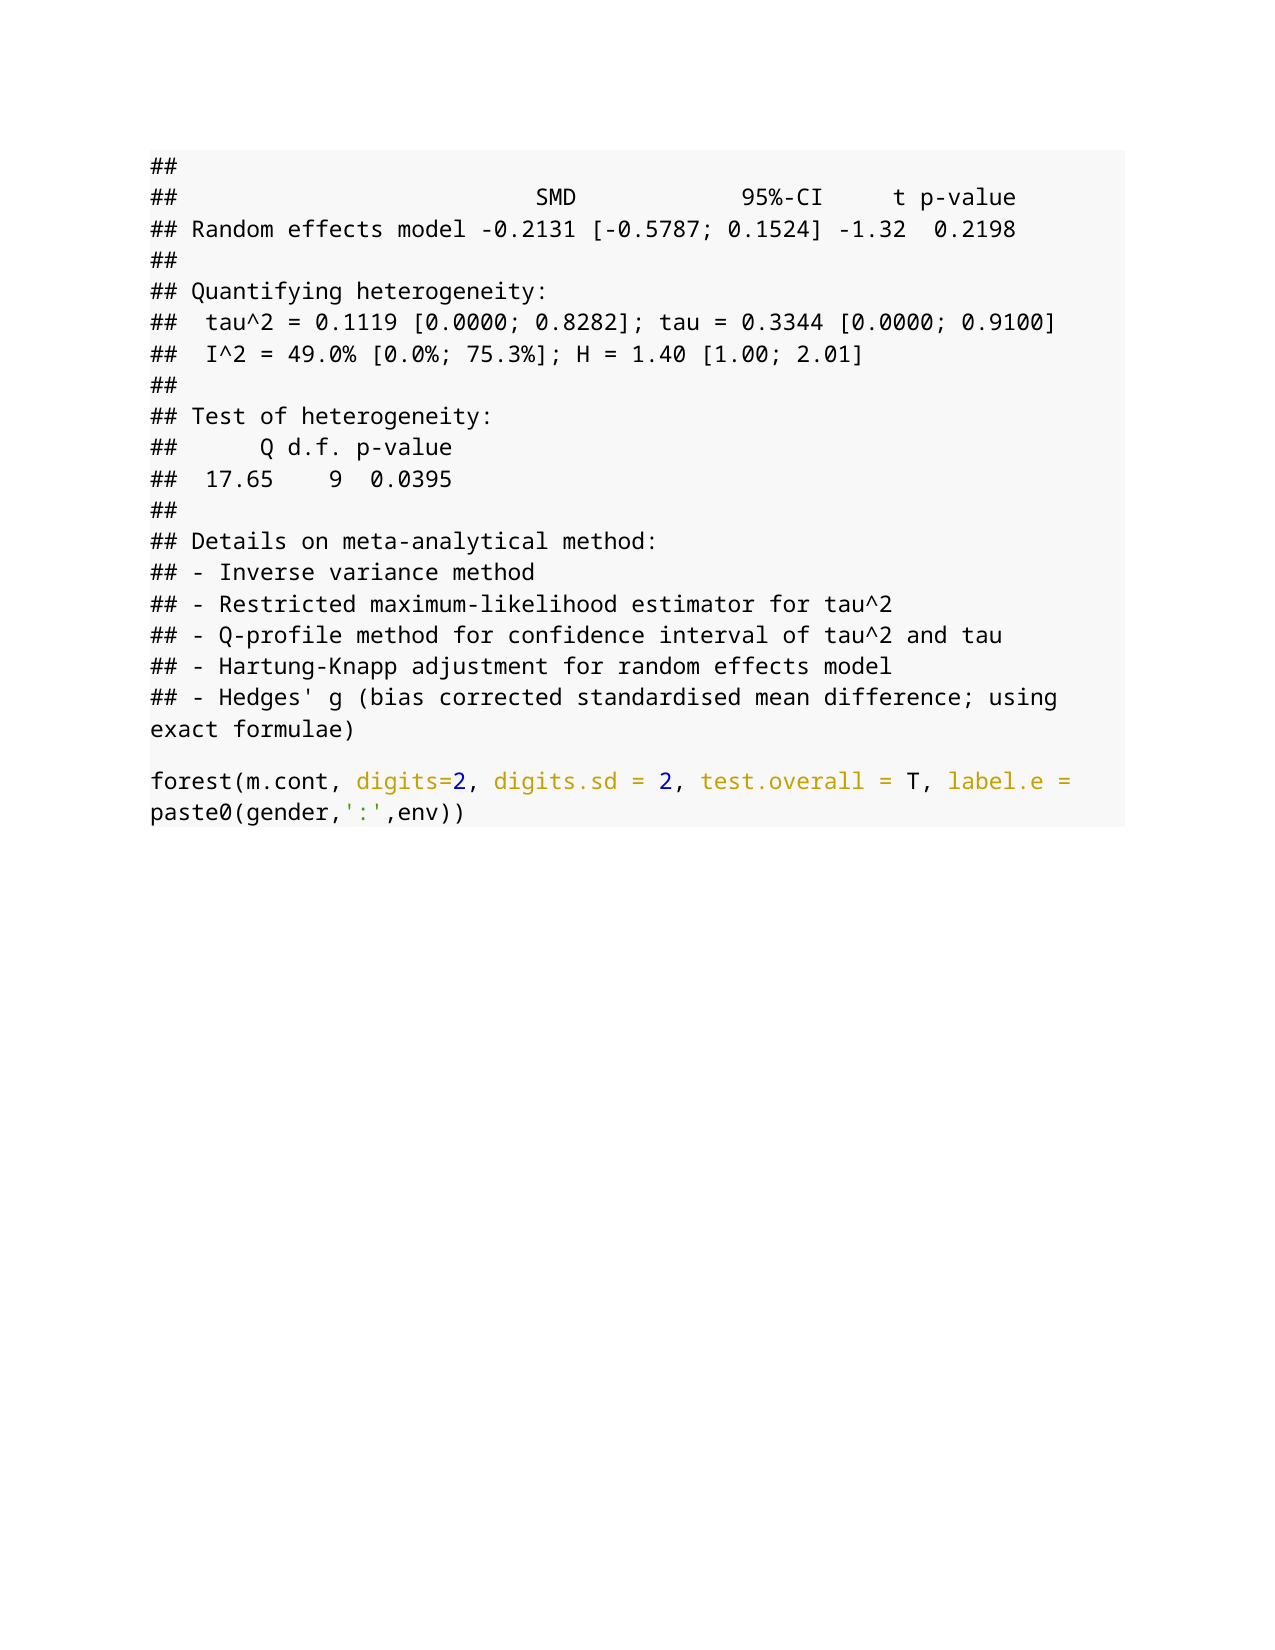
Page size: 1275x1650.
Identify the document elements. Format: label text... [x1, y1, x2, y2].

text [150, 150, 1125, 744]
text forest(m.cont, digits=2, digits.sd = 2, test.overall = T, label.e = paste0(gender,':',env)) [150, 764, 1125, 827]
